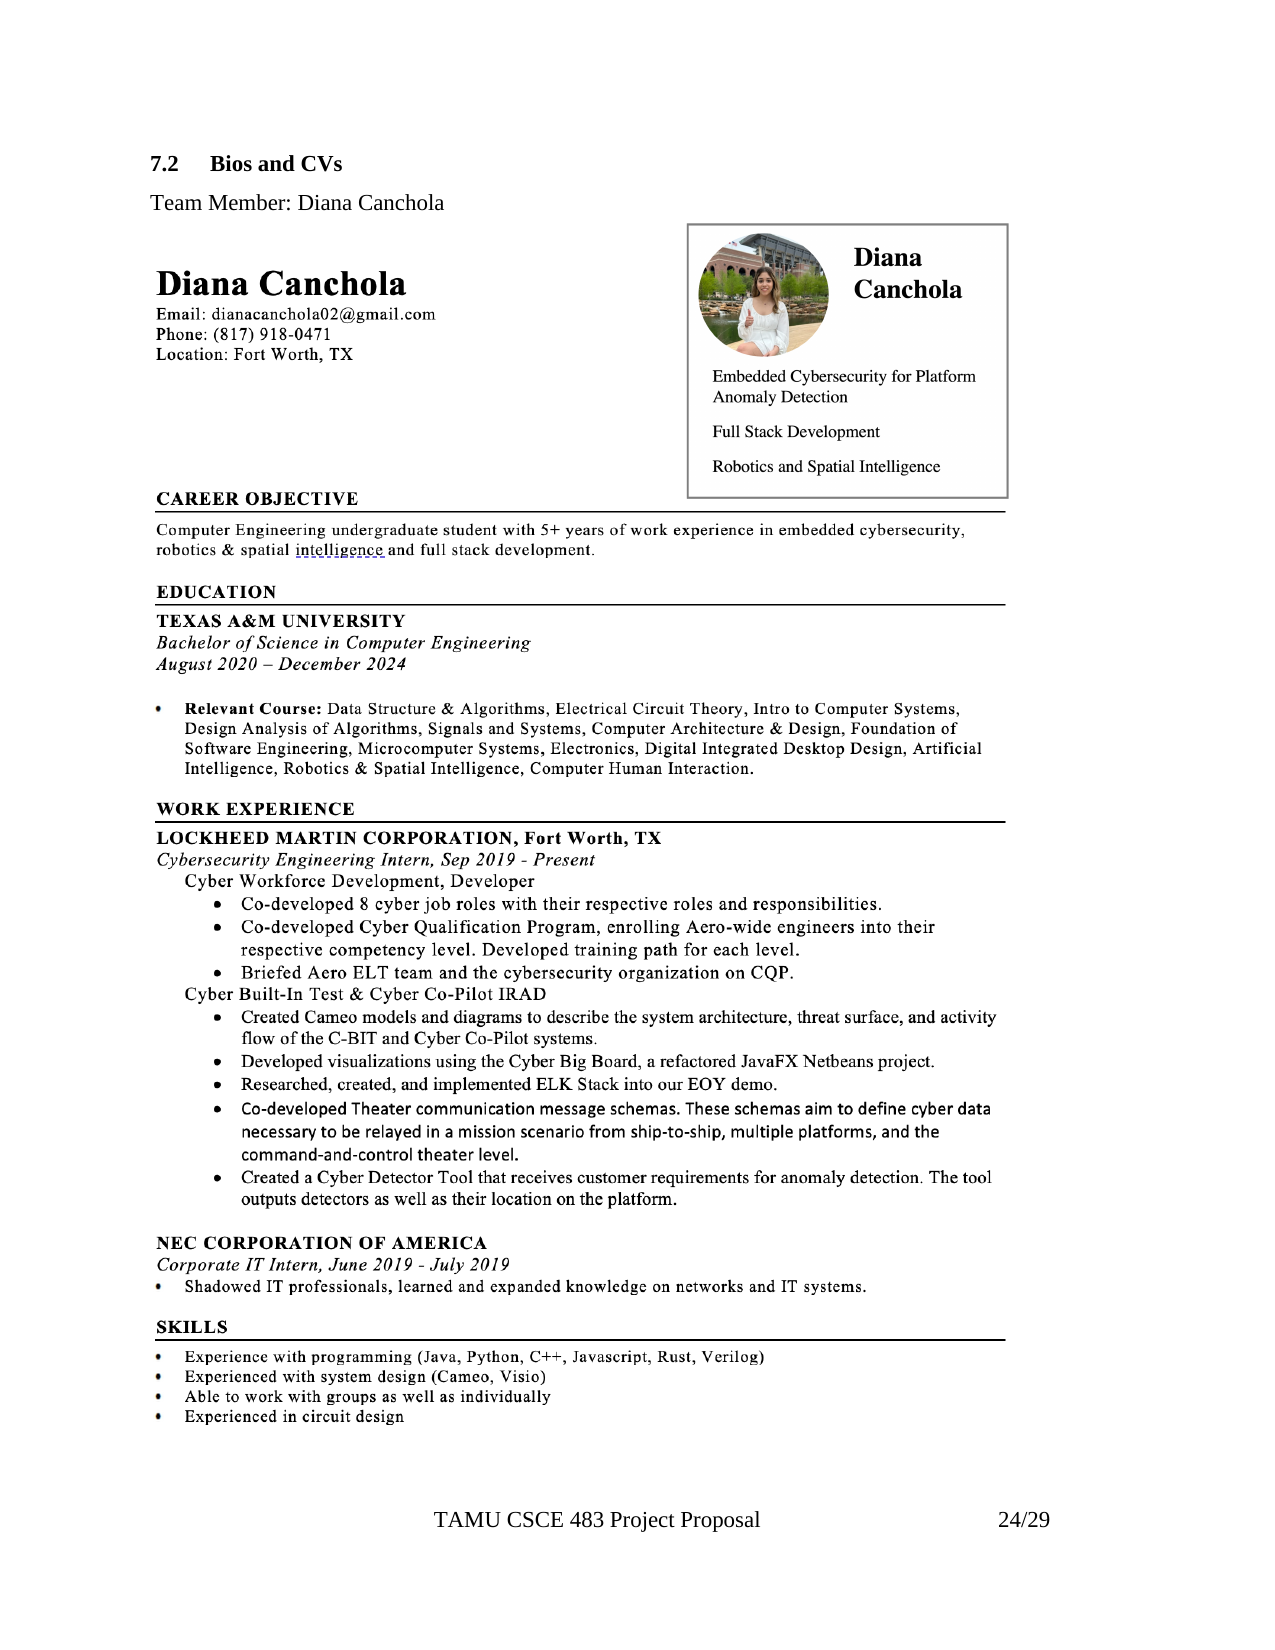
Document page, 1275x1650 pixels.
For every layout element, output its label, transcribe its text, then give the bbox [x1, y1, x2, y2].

subtitle Bios and CVs [150, 150, 1125, 176]
text Team Member: Diana Canchola [150, 189, 1125, 215]
picture [150, 223, 1022, 1429]
